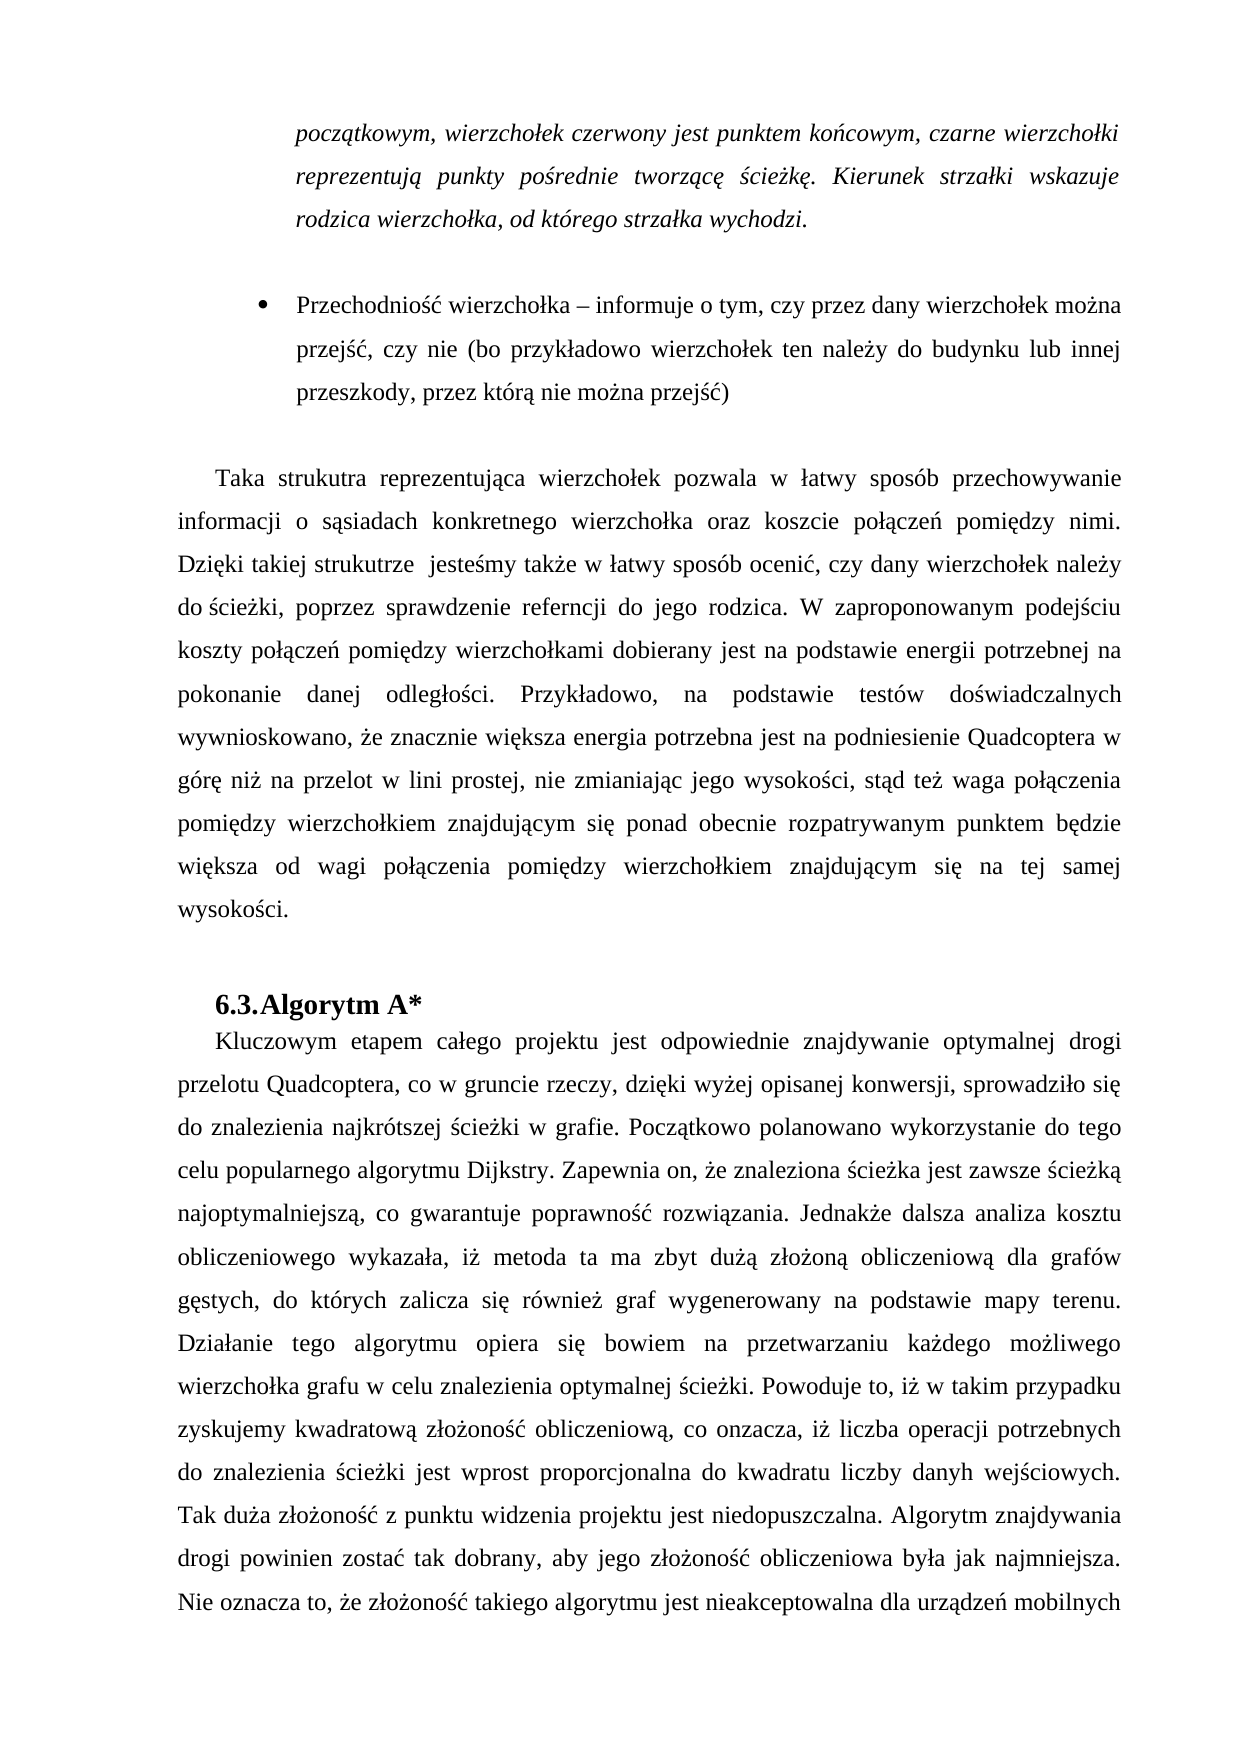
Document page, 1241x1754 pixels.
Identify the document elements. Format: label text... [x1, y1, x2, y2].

list Przechodniość wierzchołka – informuje o tym, czy przez dany wierzchołek można przejść, czy nie (bo przykładowo wierzchołek ten należy do budynku lub innej przeszkody, przez którą nie można przejść) [259, 291, 1122, 406]
text Taka strukutra reprezentująca wierzchołek pozwala w łatwy sposób przechowywanie informacji o sąsiadach konkretnego wierzchołka oraz koszcie połączeń pomiędzy nimi. Dzięki takiej strukutrze jesteśmy także w łatwy sposób ocenić, czy dany wierzchołek należy do ścieżki, poprzez sprawdzenie referncji do jego rodzica. W zaproponowanym podejściu koszty połączeń pomiędzy wierzchołkami dobierany jest na podstawie energii potrzebnej na pokonanie danej odległości. Przykładowo, na podstawie testów doświadczalnych wywnioskowano, że znacznie większa energia potrzebna jest na podniesienie Quadcoptera w górę niż na przelot w lini prostej, nie zmianiając jego wysokości, stąd też waga połączenia pomiędzy wierzchołkiem znajdującym się ponad obecnie rozpatrywanym punktem będzie większa od wagi połączenia pomiędzy wierzchołkiem znajdującym się na tej samej wysokości. [177, 463, 1122, 923]
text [177, 1026, 1122, 1615]
subtitle Algorytm A* [215, 987, 1122, 1021]
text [295, 118, 1122, 233]
